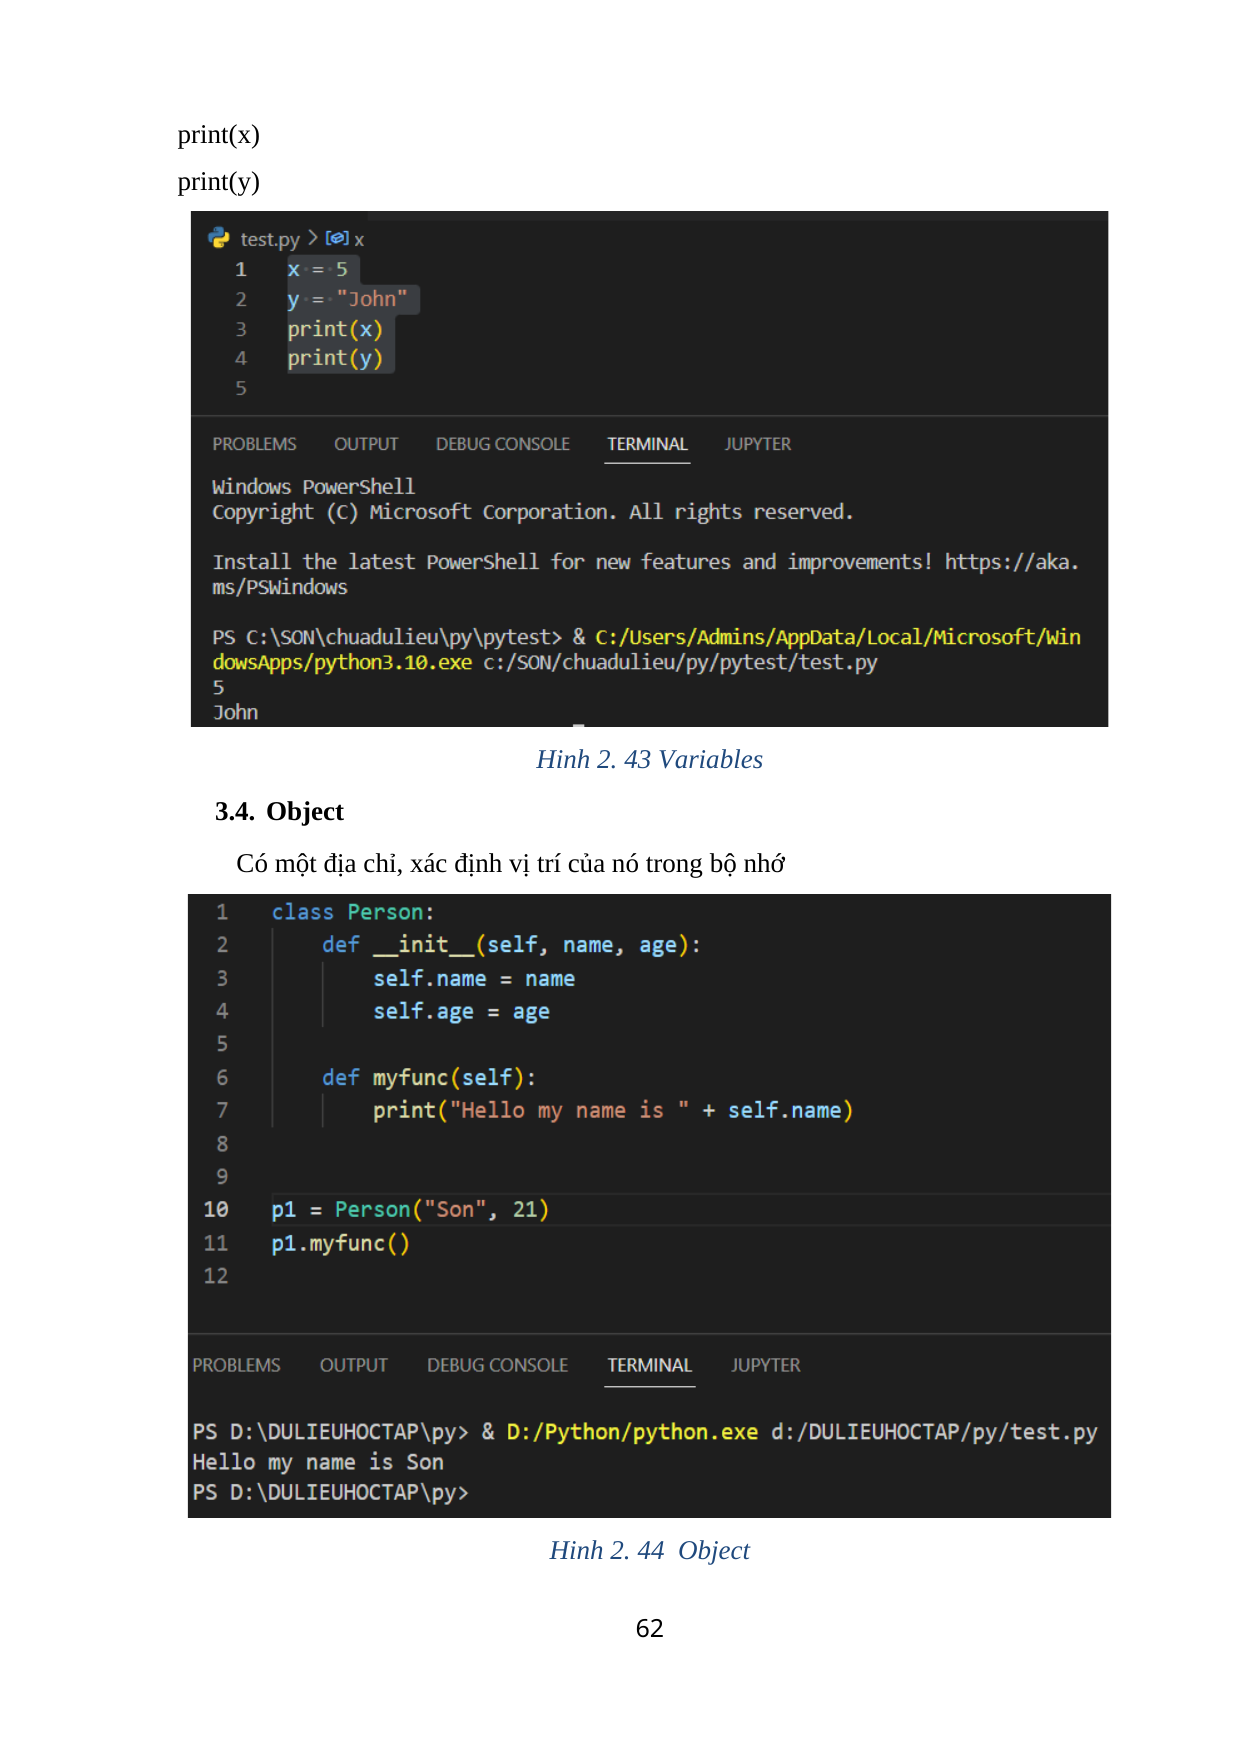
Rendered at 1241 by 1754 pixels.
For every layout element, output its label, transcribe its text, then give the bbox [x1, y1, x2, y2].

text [177, 118, 1122, 196]
text Hinh 2. 43 Variables [177, 743, 1122, 774]
picture [187, 894, 1112, 1518]
picture [190, 211, 1109, 727]
list Object [215, 795, 1122, 827]
text Hinh 2. 44 Object [177, 1534, 1122, 1565]
text Có một địa chỉ, xác định vị trí của nó trong bộ nhớ [177, 847, 1122, 878]
